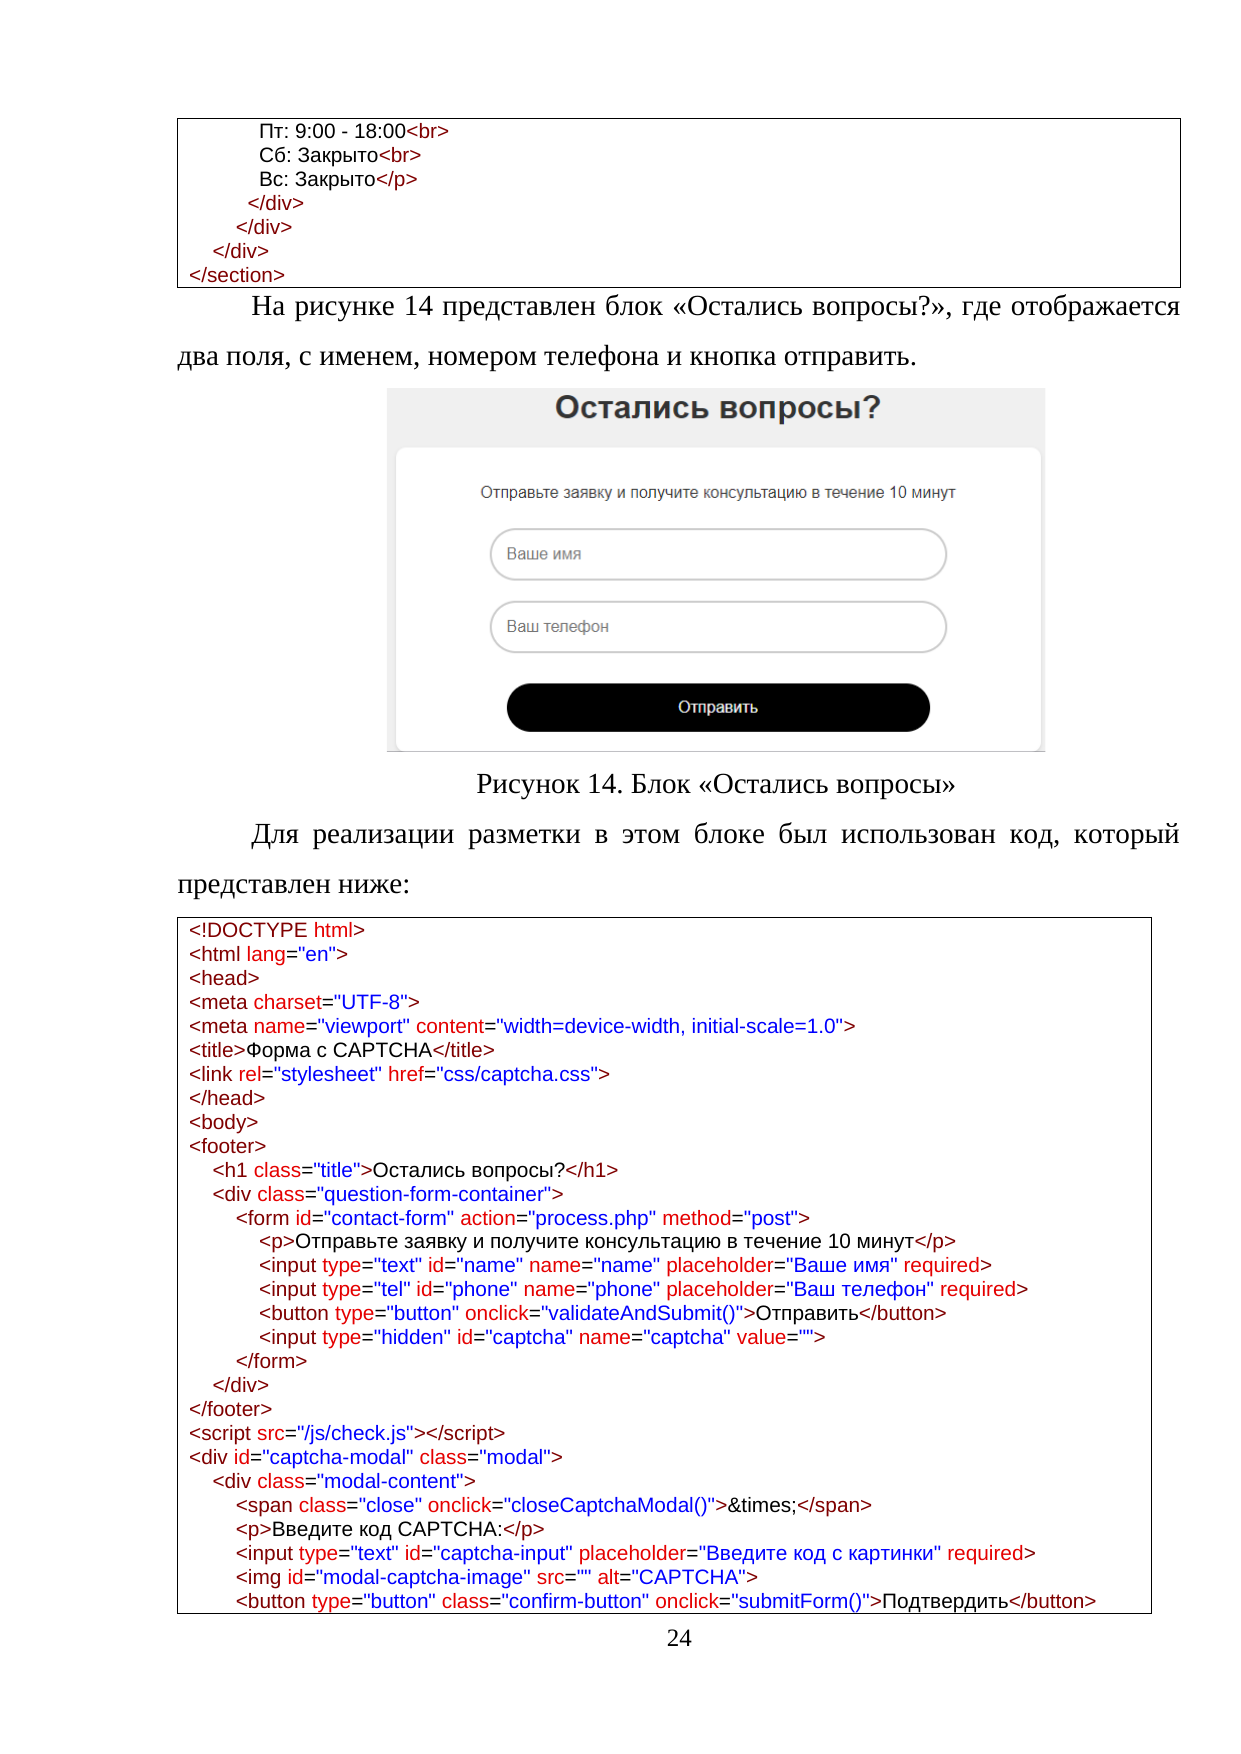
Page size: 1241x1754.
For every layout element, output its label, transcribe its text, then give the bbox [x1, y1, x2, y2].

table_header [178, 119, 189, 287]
picture [386, 388, 1046, 752]
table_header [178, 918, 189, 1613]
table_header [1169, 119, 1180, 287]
text Для реализации разметки в этом блоке был использован код, который представлен ниже: [177, 816, 1181, 900]
text Рисунок 14. Блок «Остались вопросы» [177, 766, 1181, 799]
text На рисунке 14 представлен блок «Остались вопросы?», где отображается два поля, с именем, номером телефона и кнопка отправить. [177, 288, 1181, 372]
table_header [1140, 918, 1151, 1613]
